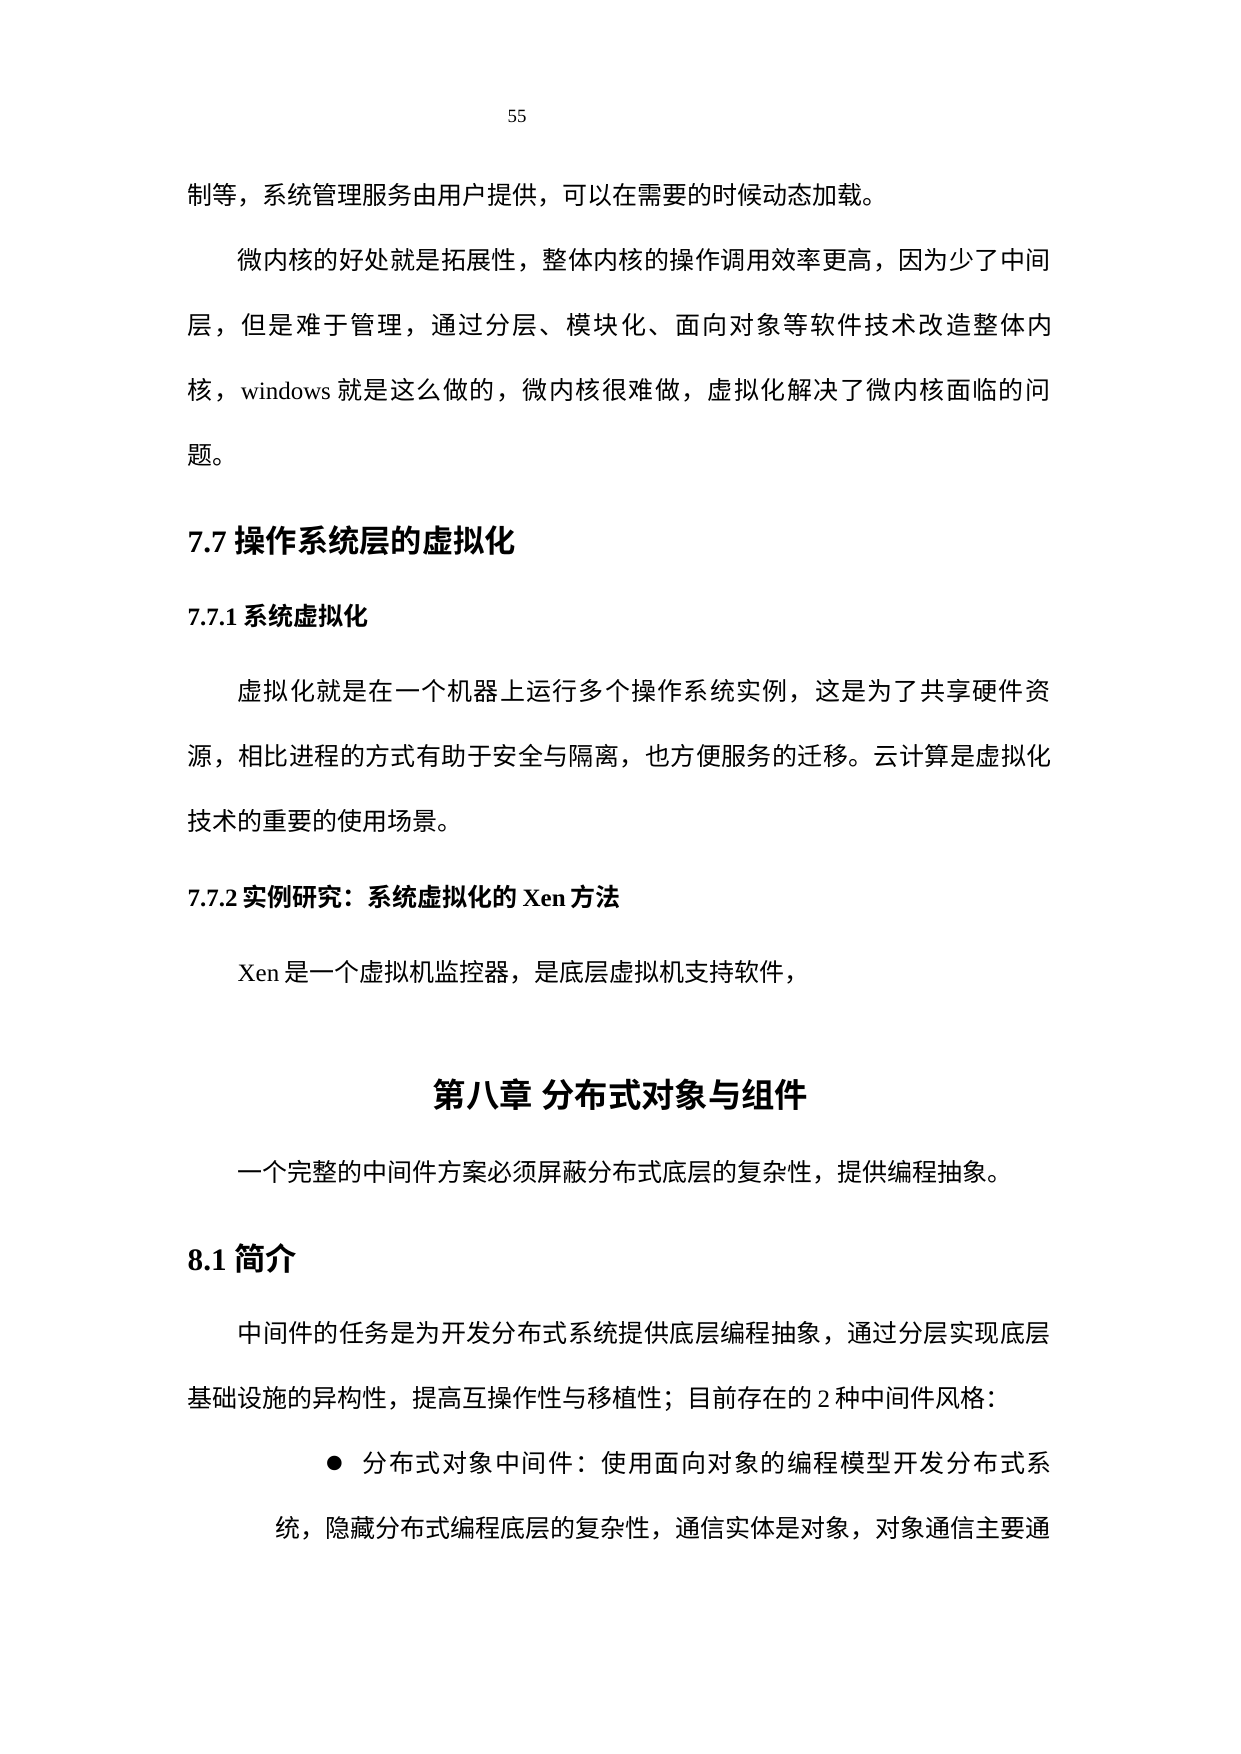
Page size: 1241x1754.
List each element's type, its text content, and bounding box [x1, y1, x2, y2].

subtitle 7.7 操作系统层的虚拟化 [187, 508, 1053, 573]
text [187, 162, 1053, 227]
text 虚拟化就是在一个机器上运行多个操作系统实例，这是为了共享硬件资源，相比进程的方式有助于安全与隔离，也方便服务的迁移。云计算是虚拟化技术的重要的使用场景。 [187, 659, 1053, 854]
text Xen是一个虚拟机监控器，是底层虚拟机支持软件， [187, 939, 1053, 1004]
subtitle 7.7.1 系统虚拟化 [187, 583, 1053, 648]
subtitle 7.7.2实例研究：系统虚拟化的Xen方法 [187, 864, 1053, 929]
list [275, 1431, 1053, 1561]
text 一个完整的中间件方案必须屏蔽分布式底层的复杂性，提供编程抽象。 [187, 1139, 1053, 1204]
subtitle 8.1 简介 [187, 1225, 1053, 1290]
text 中间件的任务是为开发分布式系统提供底层编程抽象，通过分层实现底层基础设施的异构性，提高互操作性与移植性；目前存在的2种中间件风格： [187, 1301, 1053, 1431]
subtitle 分布式对象与组件 [187, 1062, 1053, 1127]
text 微内核的好处就是拓展性，整体内核的操作调用效率更高，因为少了中间层，但是难于管理，通过分层、模块化、面向对象等软件技术改造整体内核，windows就是这么做的，微内核很难做，虚拟化解决了微内核面临的问题。 [187, 227, 1053, 487]
